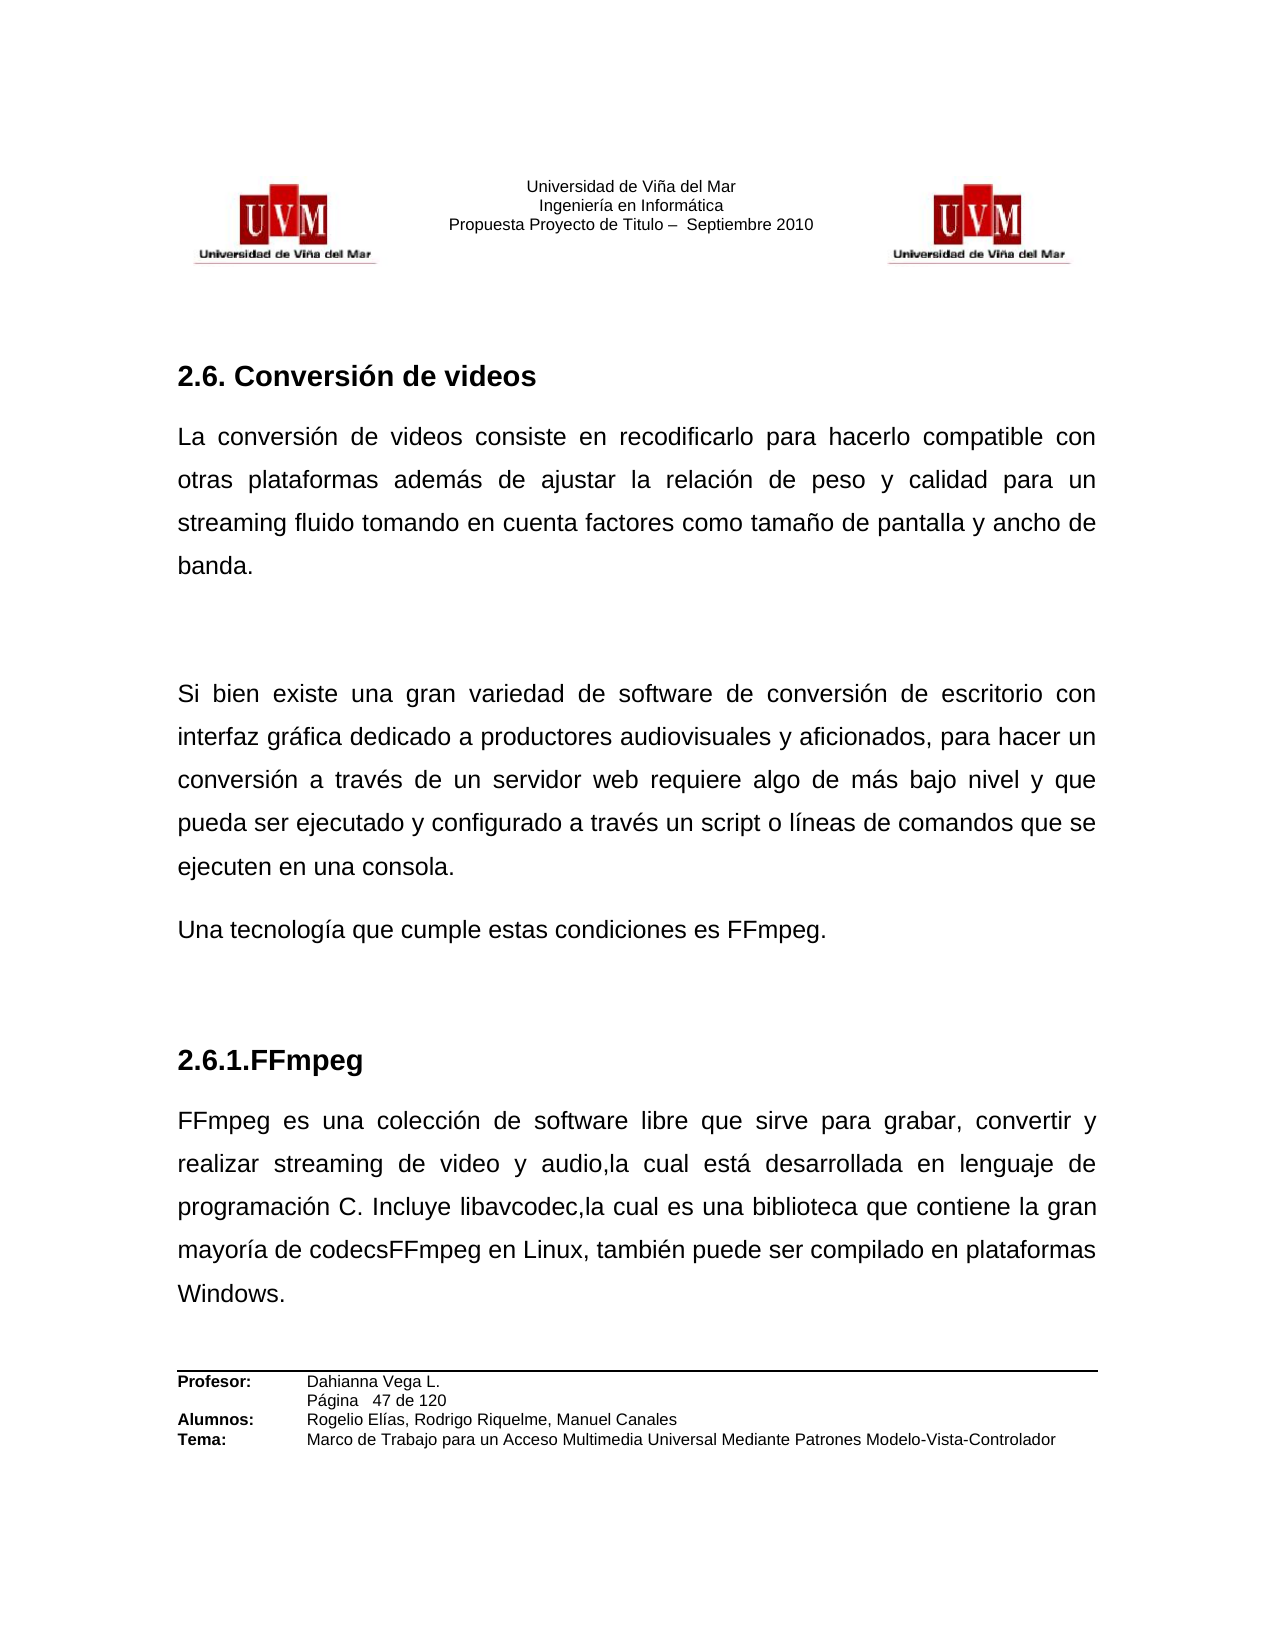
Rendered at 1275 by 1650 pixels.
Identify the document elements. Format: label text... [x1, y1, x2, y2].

subtitle 2.6. Conversión de videos [177, 359, 1098, 392]
text La conversión de videos consiste en recodificarlo para hacerlo compatible con otras plataformas además de ajustar la relación de peso y calidad para un streaming fluido tomando en cuenta factores como tamaño de pantalla y ancho de banda. [177, 422, 1098, 580]
picture [177, 176, 390, 267]
picture [871, 176, 1084, 267]
text Si bien existe una gran variedad de software de conversión de escritorio con interfaz gráfica dedicado a productores audiovisuales y aficionados, para hacer un conversión a través de un servidor web requiere algo de más bajo nivel y que pueda ser ejecutado y configurado a través un script o líneas de comandos que se ejecuten en una consola. [177, 679, 1098, 880]
subtitle 2.6.1.FFmpeg [177, 1043, 1098, 1077]
text FFmpeg es una colección de software libre que sirve para grabar, convertir y realizar streaming de video y audio,la cual está desarrollada en lenguaje de programación C. Incluye libavcodec,la cual es una biblioteca que contiene la gran mayoría de codecsFFmpeg en Linux, también puede ser compilado en plataformas Windows. [177, 1106, 1098, 1307]
text Una tecnología que cumple estas condiciones es FFmpeg. [177, 915, 1098, 944]
